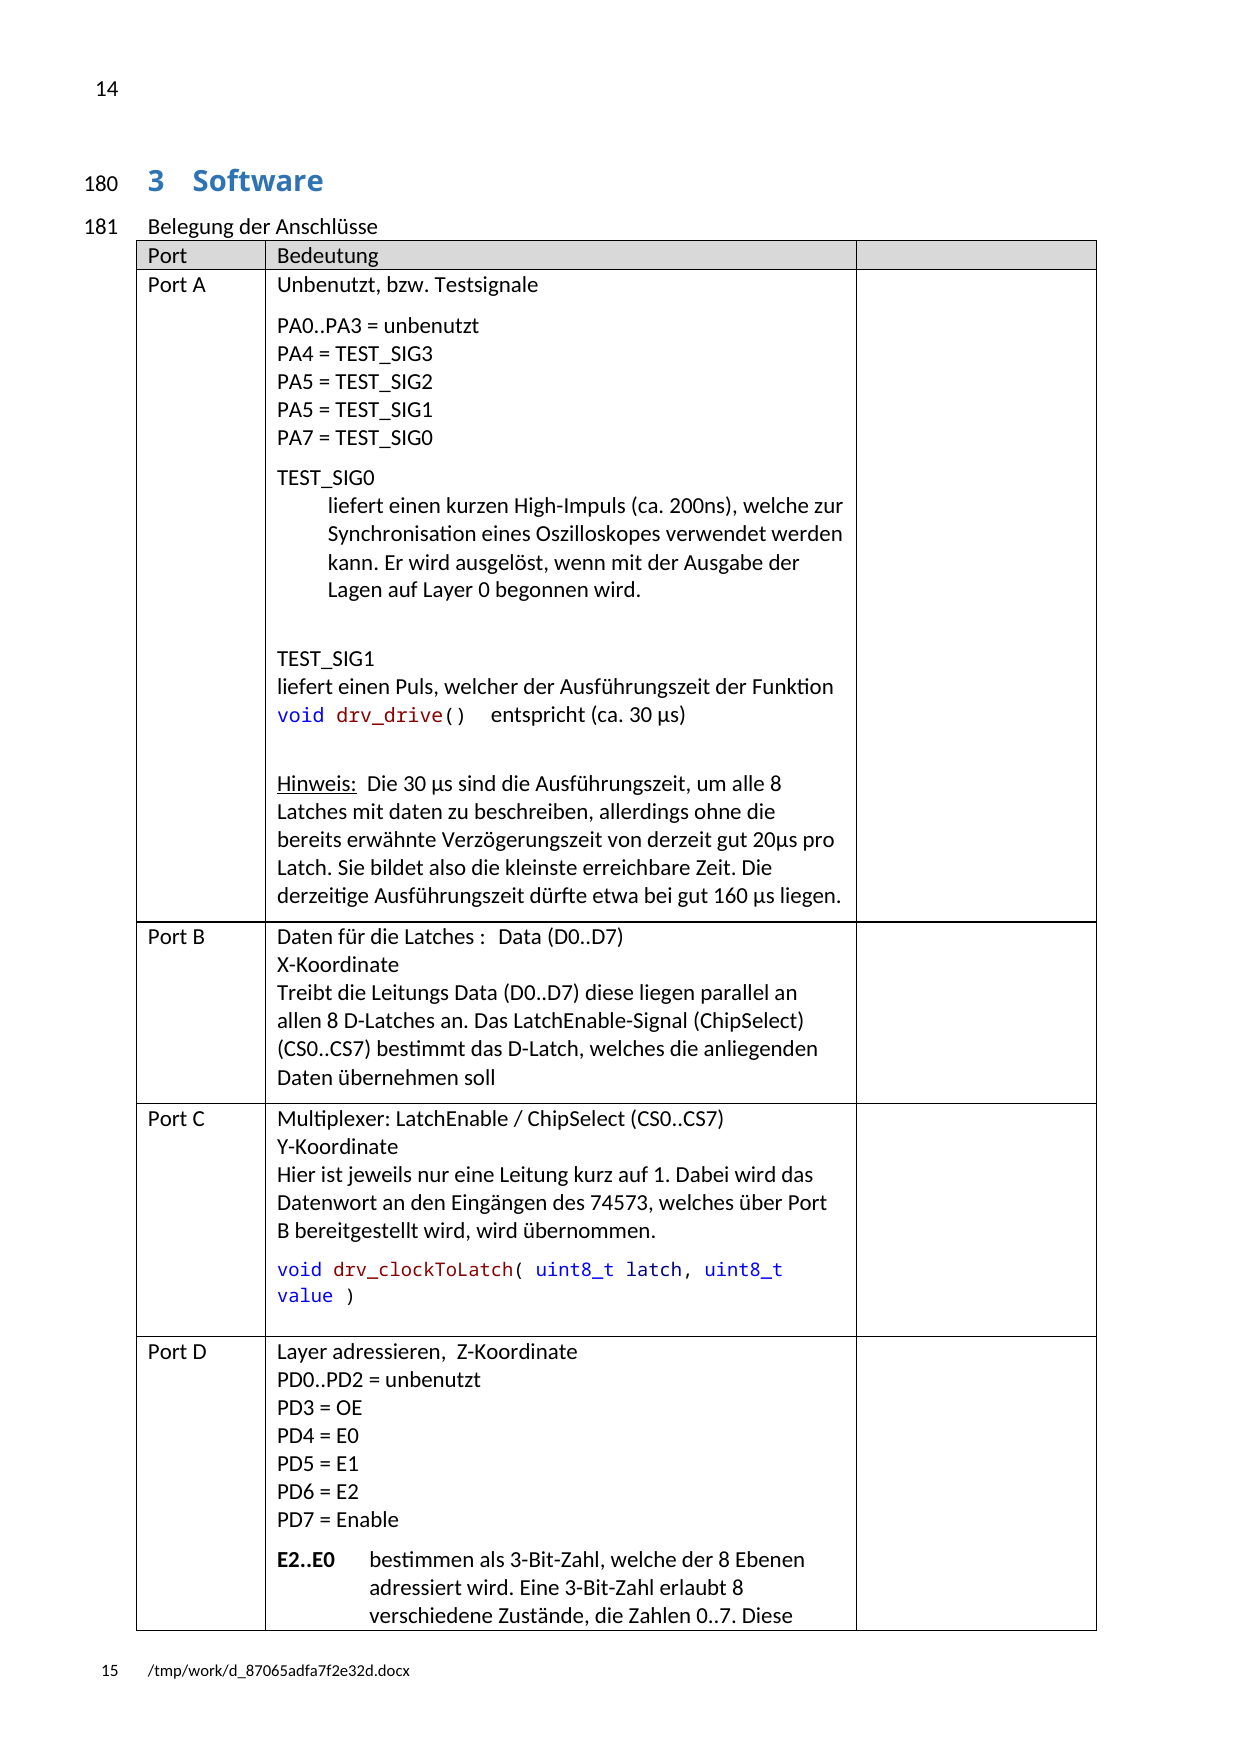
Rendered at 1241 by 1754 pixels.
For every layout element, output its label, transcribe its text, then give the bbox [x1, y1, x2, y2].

table_cell [857, 1104, 1096, 1336]
table_cell Port A [137, 270, 265, 921]
text Belegung der Anschlüsse [148, 212, 1093, 240]
table_cell [857, 270, 1096, 921]
table_cell Port C [137, 1104, 265, 1336]
subtitle Software [148, 160, 1093, 200]
table_cell Port B [137, 923, 265, 1103]
table_cell [857, 923, 1096, 1103]
table_header Port [137, 241, 265, 269]
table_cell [266, 1337, 856, 1629]
table_cell Unbenutzt, bzw. Testsignale PA0..PA3 = unbenutzt PA4 = TEST_SIG3 PA5 = TEST_SIG2 PA5 = TEST_SIG1 PA7 = TEST_SIG0 TEST_SIG0 liefert einen kurzen High-Impuls (ca. 200ns), welche zur Synchronisation eines Oszilloskopes verwendet werden kann. Er wird ausgelöst, wenn mit der Ausgabe der Lagen auf Layer 0 begonnen wird. TEST_SIG1 liefert einen Puls, welcher der Ausführungszeit der Funktion void drv_drive() entspricht (ca. 30 µs) Hinweis: Die 30 µs sind die Ausführungszeit, um alle 8 Latches mit daten zu beschreiben, allerdings ohne die bereits erwähnte Verzögerungszeit von derzeit gut 20µs pro Latch. Sie bildet also die kleinste erreichbare Zeit. Die derzeitige Ausführungszeit dürfte etwa bei gut 160 µs liegen. [266, 270, 856, 921]
table_header Bedeutung [266, 241, 856, 269]
table_cell [857, 1337, 1096, 1629]
table_cell Multiplexer: LatchEnable / ChipSelect (CS0..CS7) Y-Koordinate Hier ist jeweils nur eine Leitung kurz auf 1. Dabei wird das Datenwort an den Eingängen des 74573, welches über Port B bereitgestellt wird, wird übernommen. void drv_clockToLatch( uint8_t latch, uint8_t value ) [266, 1104, 856, 1336]
table_cell Daten für die Latches : Data (D0..D7) X-Koordinate Treibt die Leitungs Data (D0..D7) diese liegen parallel an allen 8 D-Latches an. Das LatchEnable-Signal (ChipSelect) (CS0..CS7) bestimmt das D-Latch, welches die anliegenden Daten übernehmen soll [266, 923, 856, 1103]
table_cell Port D [137, 1337, 265, 1629]
table_header [857, 241, 1096, 269]
